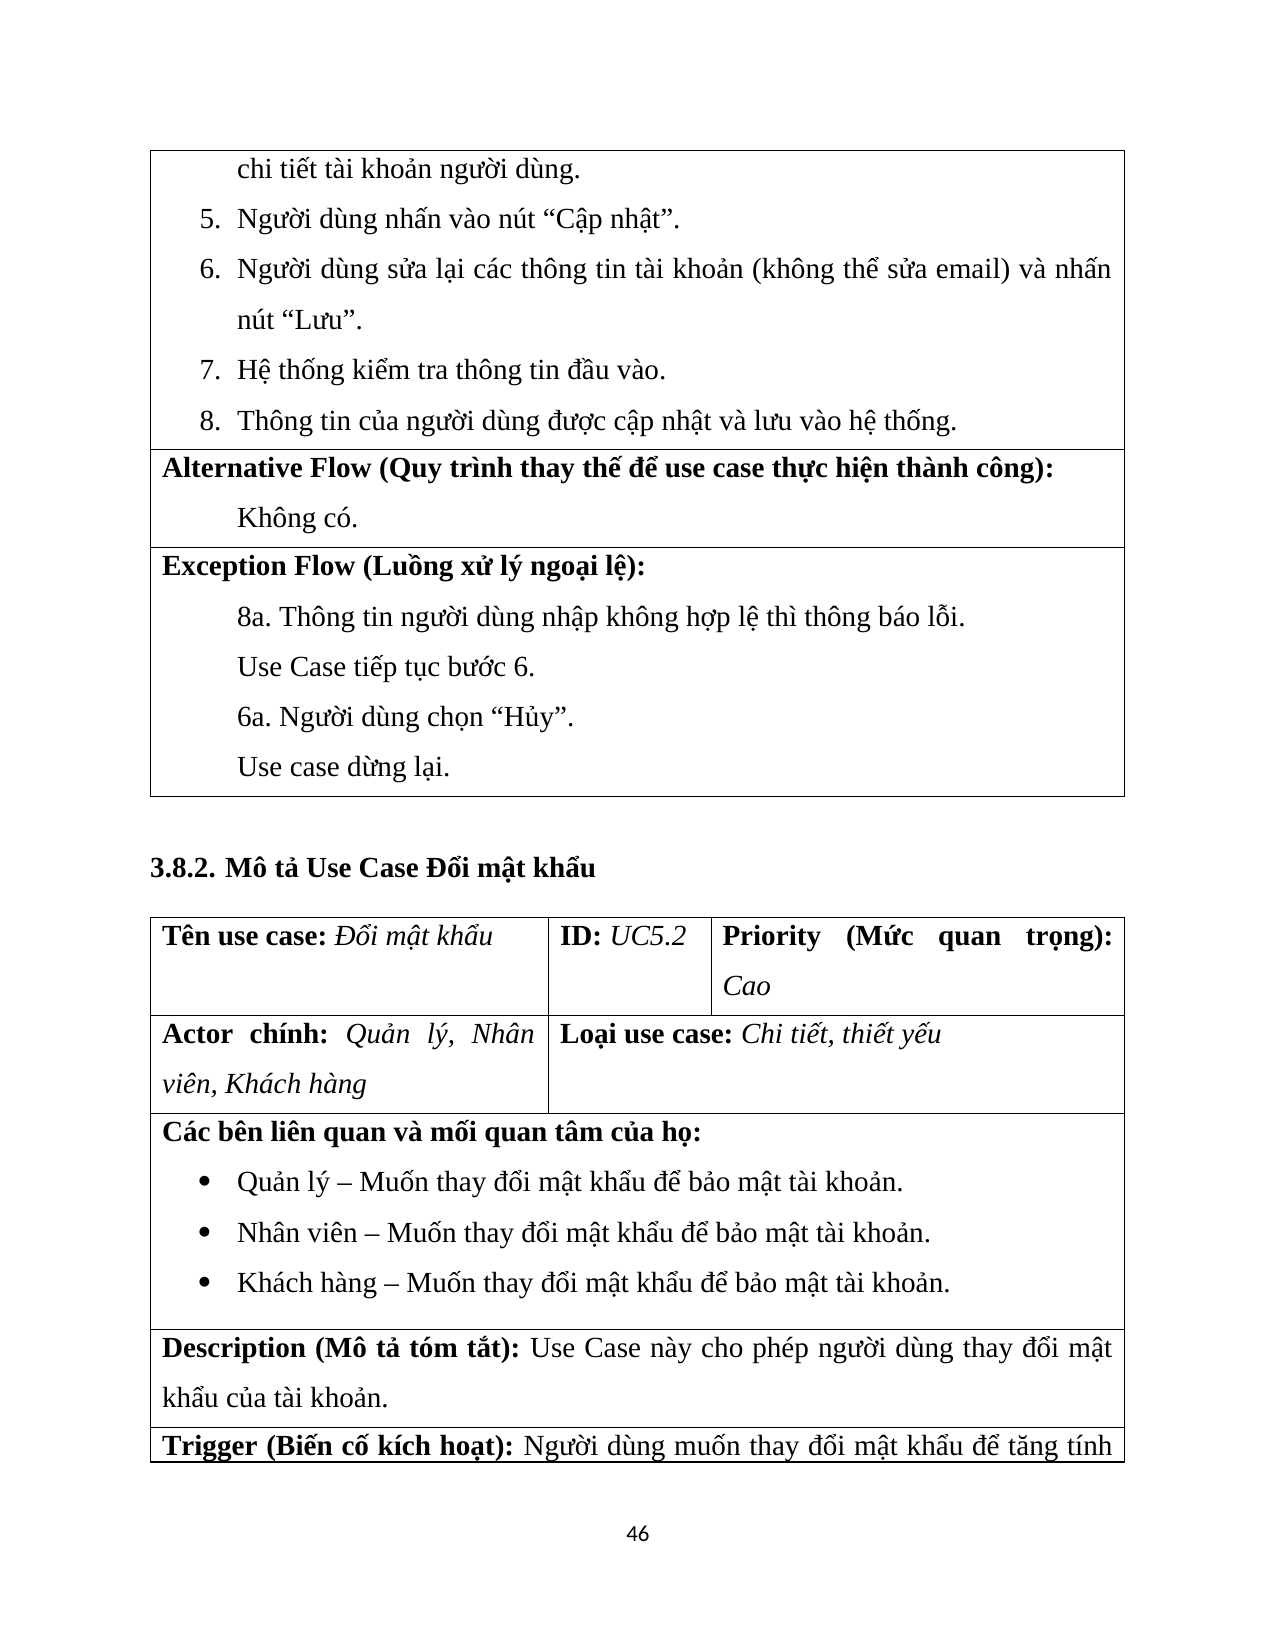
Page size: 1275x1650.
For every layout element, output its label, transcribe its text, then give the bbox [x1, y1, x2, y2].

table_cell Các bên liên quan và mối quan tâm của họ: Quản lý – Muốn thay đổi mật khẩu để bảo mật tài khoản. Nhân viên – Muốn thay đổi mật khẩu để bảo mật tài khoản. Khách hàng – Muốn thay đổi mật khẩu để bảo mật tài khoản. [151, 1114, 1124, 1329]
table_cell Exception Flow (Luồng xử lý ngoại lệ): 8a. Thông tin người dùng nhập không hợp lệ thì thông báo lỗi. Use Case tiếp tục bước 6. 6a. Người dùng chọn “Hủy”. Use case dừng lại. [151, 548, 1124, 796]
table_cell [151, 151, 1124, 449]
table_cell Alternative Flow (Quy trình thay thế để use case thực hiện thành công): Không có. [151, 450, 1124, 547]
table_cell Description (Mô tả tóm tắt): Use Case này cho phép người dùng thay đổi mật khẩu của tài khoản. [151, 1330, 1124, 1427]
table_cell Actor chính: Quản lý, Nhân viên, Khách hàng [151, 1016, 548, 1113]
table_header ID: UC5.2 [549, 918, 711, 1015]
list Mô tả Use Case Đổi mật khẩu [150, 850, 1125, 884]
table_cell Loại use case: Chi tiết, thiết yếu [549, 1016, 1124, 1113]
table_header Priority (Mức quan trọng): Cao [712, 918, 1124, 1015]
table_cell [151, 1428, 1124, 1461]
table_header Tên use case: Đổi mật khẩu [151, 918, 548, 1015]
